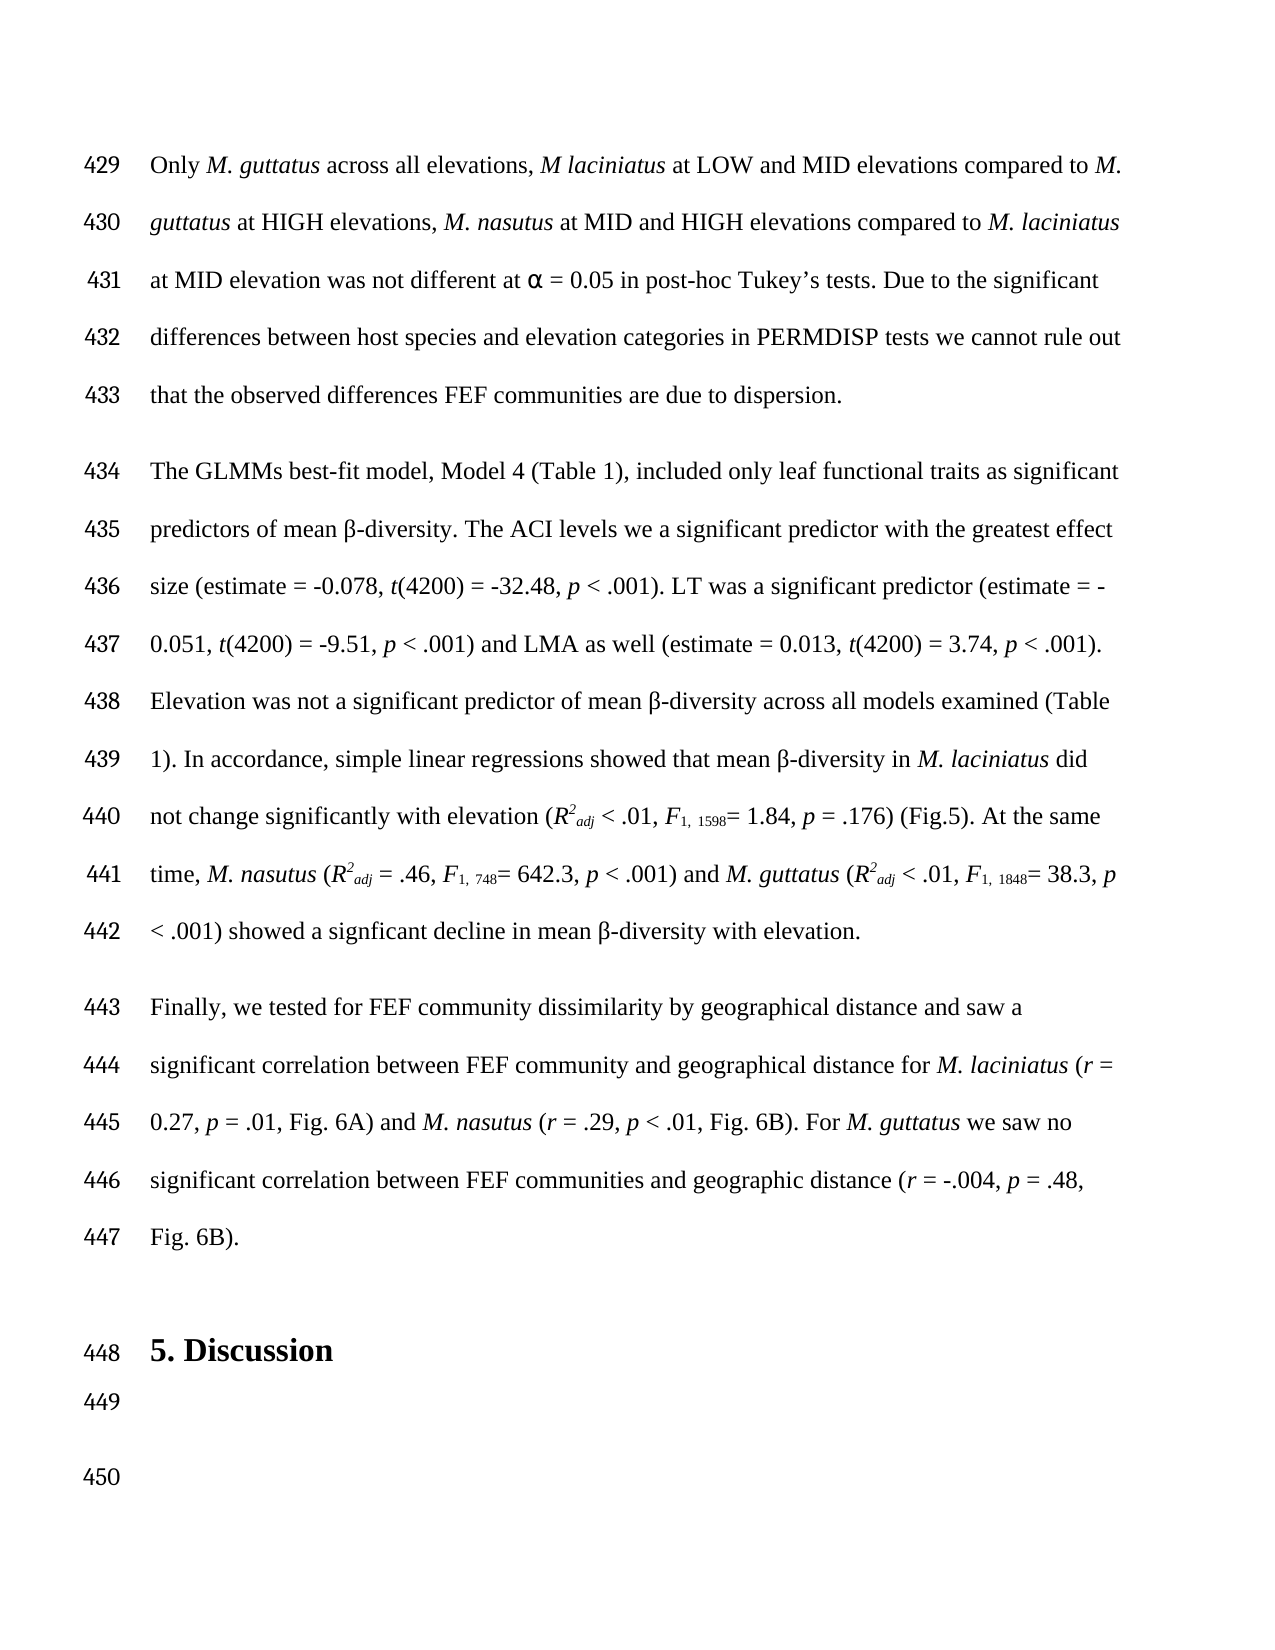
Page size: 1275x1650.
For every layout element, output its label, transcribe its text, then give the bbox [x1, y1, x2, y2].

text The GLMMs best-fit model, Model 4 (Table 1), included only leaf functional traits as significant predictors of mean β-diversity. The ACI levels we a significant predictor with the greatest effect size (estimate = -0.078, t(4200) = -32.48, p < .001). LT was a significant predictor (estimate = -0.051, t(4200) = -9.51, p < .001) and LMA as well (estimate = 0.013, t(4200) = 3.74, p < .001). Elevation was not a significant predictor of mean β-diversity across all models examined (Table 1). In accordance, simple linear regressions showed that mean β-diversity in M. laciniatus did not change significantly with elevation (R2adj < .01, F1, 1598= 1.84, p = .176) (Fig.5). At the same time, M. nasutus (R2adj = .46, F1, 748= 642.3, p < .001) and M. guttatus (R2adj < .01, F1, 1848= 38.3, p < .001) showed a signficant decline in mean β-diversity with elevation. [150, 456, 1125, 945]
text Finally, we tested for FEF community dissimilarity by geographical distance and saw a significant correlation between FEF community and geographical distance for M. laciniatus (r = 0.27, p = .01, Fig. 6A) and M. nasutus (r = .29, p < .01, Fig. 6B). For M. guttatus we saw no significant correlation between FEF communities and geographic distance (r = -.004, p = .48, Fig. 6B). [150, 992, 1125, 1251]
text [150, 150, 1125, 409]
subtitle 5. Discussion [150, 1330, 1125, 1368]
